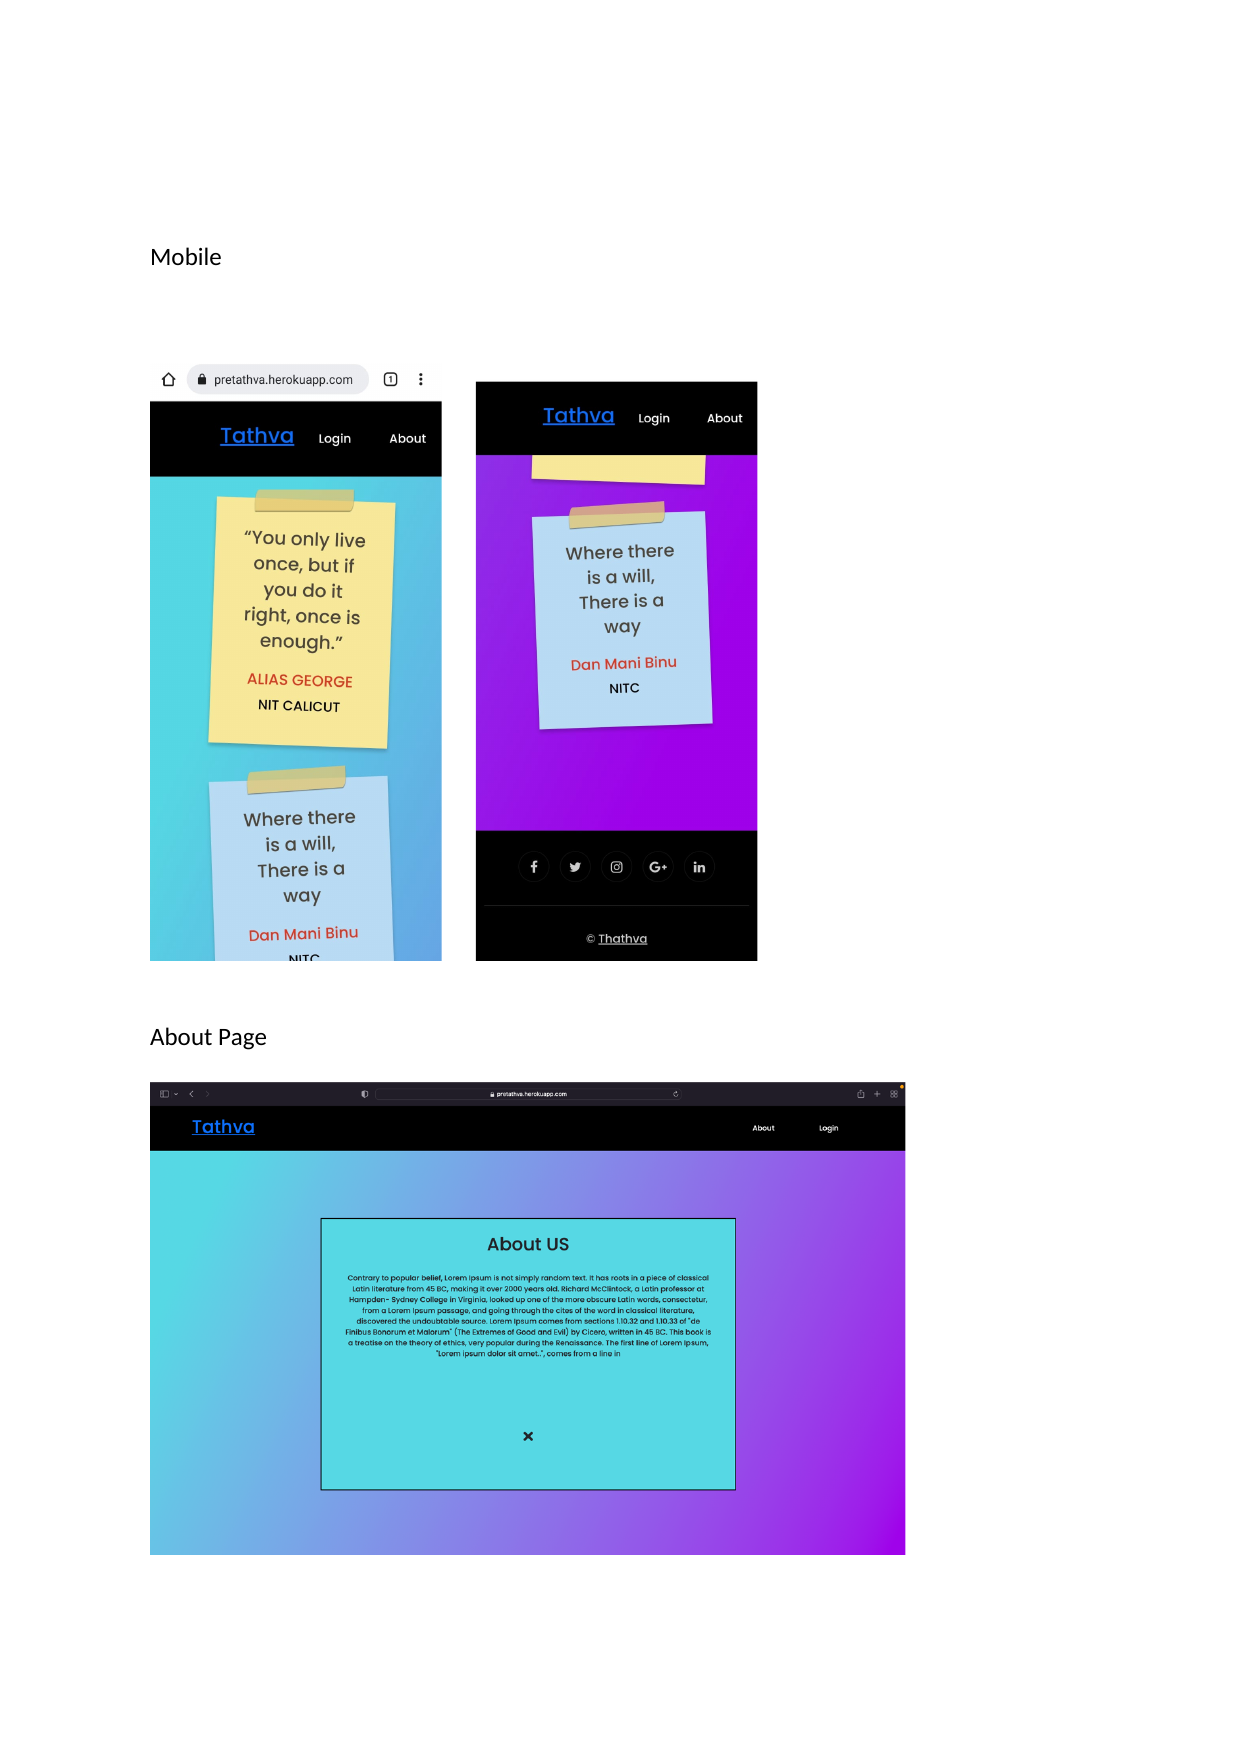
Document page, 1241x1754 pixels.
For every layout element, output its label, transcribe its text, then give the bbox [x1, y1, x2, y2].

picture [150, 1082, 906, 1555]
picture [150, 363, 442, 961]
text Mobile [150, 242, 1090, 272]
picture [475, 379, 758, 961]
text About Page [150, 1021, 1090, 1052]
